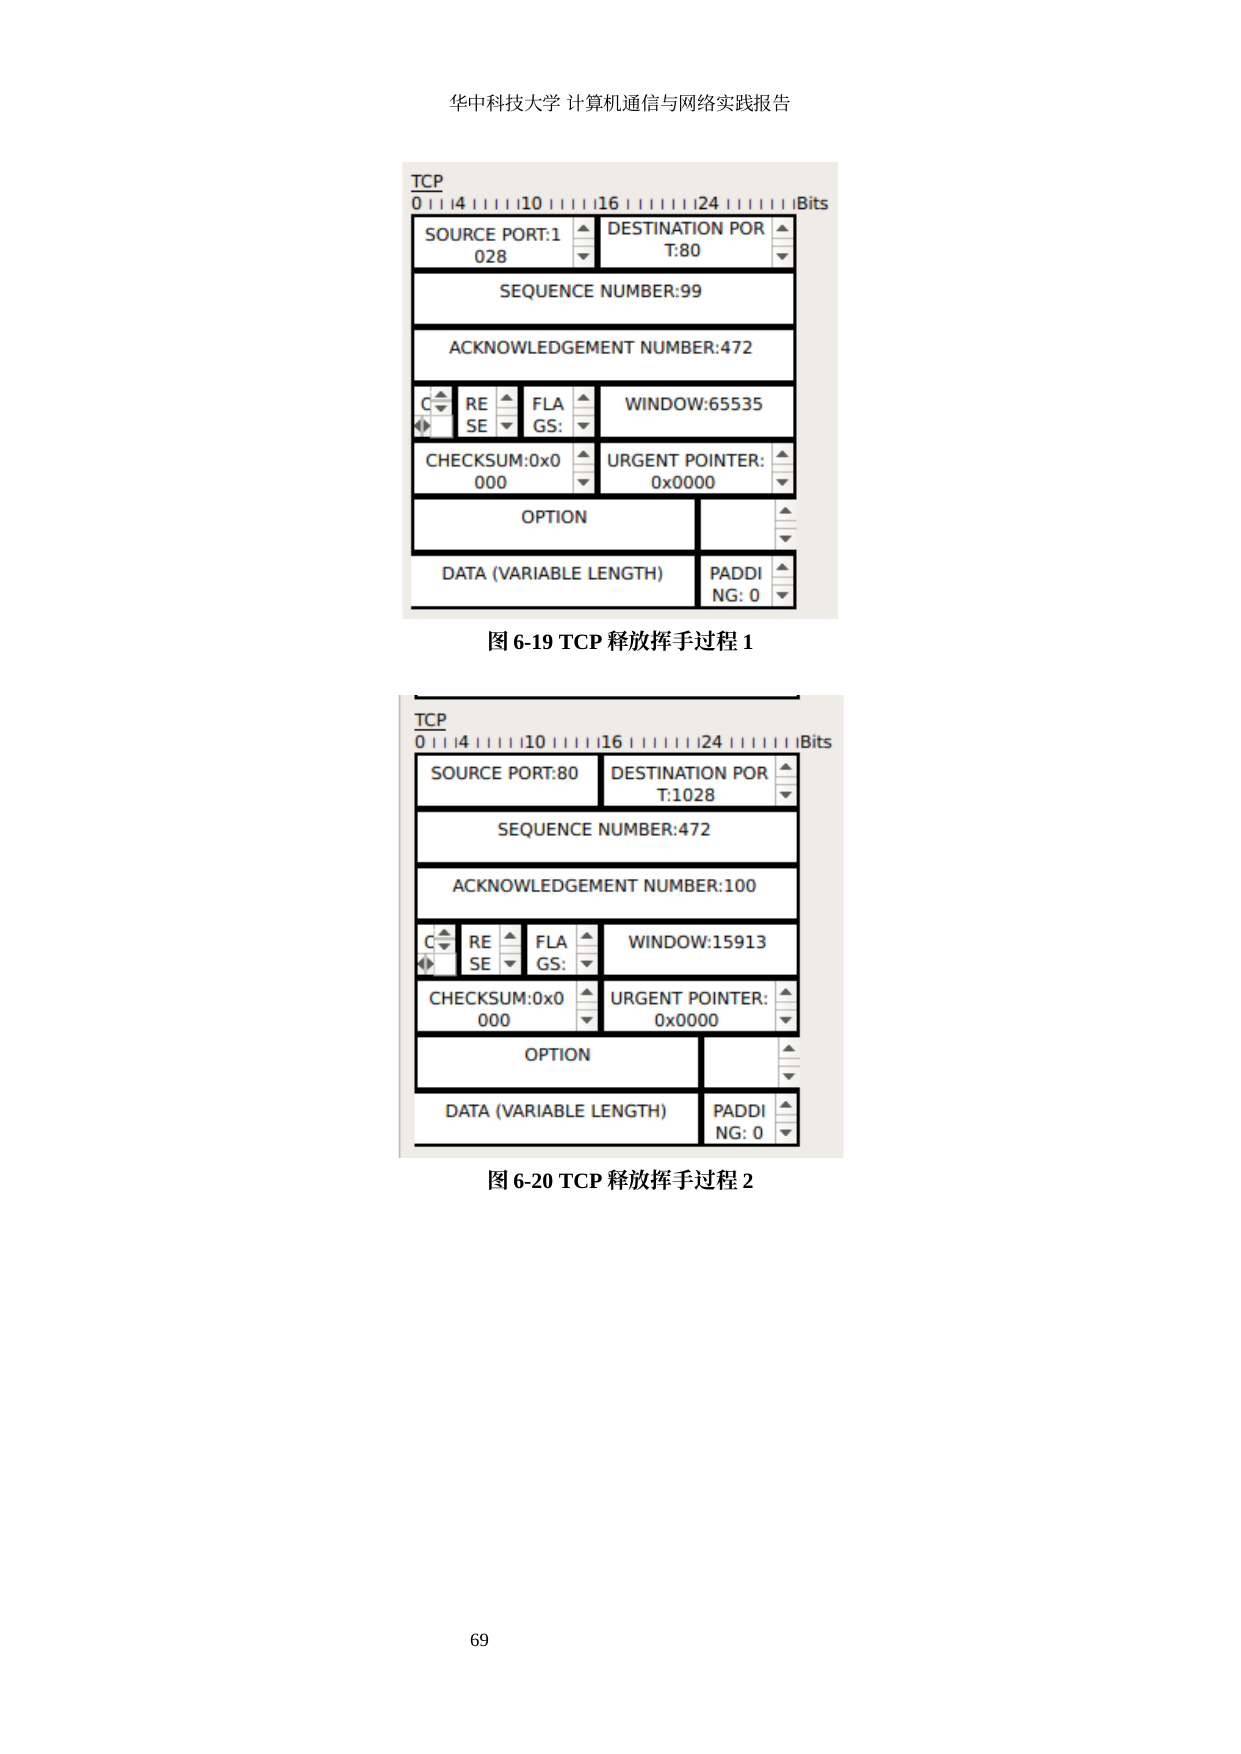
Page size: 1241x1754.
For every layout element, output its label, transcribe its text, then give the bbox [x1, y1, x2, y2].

text 图6-20 TCP释放挥手过程2 [187, 1164, 1053, 1195]
picture [402, 162, 838, 619]
text 图6-19 TCP释放挥手过程1 [187, 624, 1053, 656]
picture [396, 695, 844, 1158]
